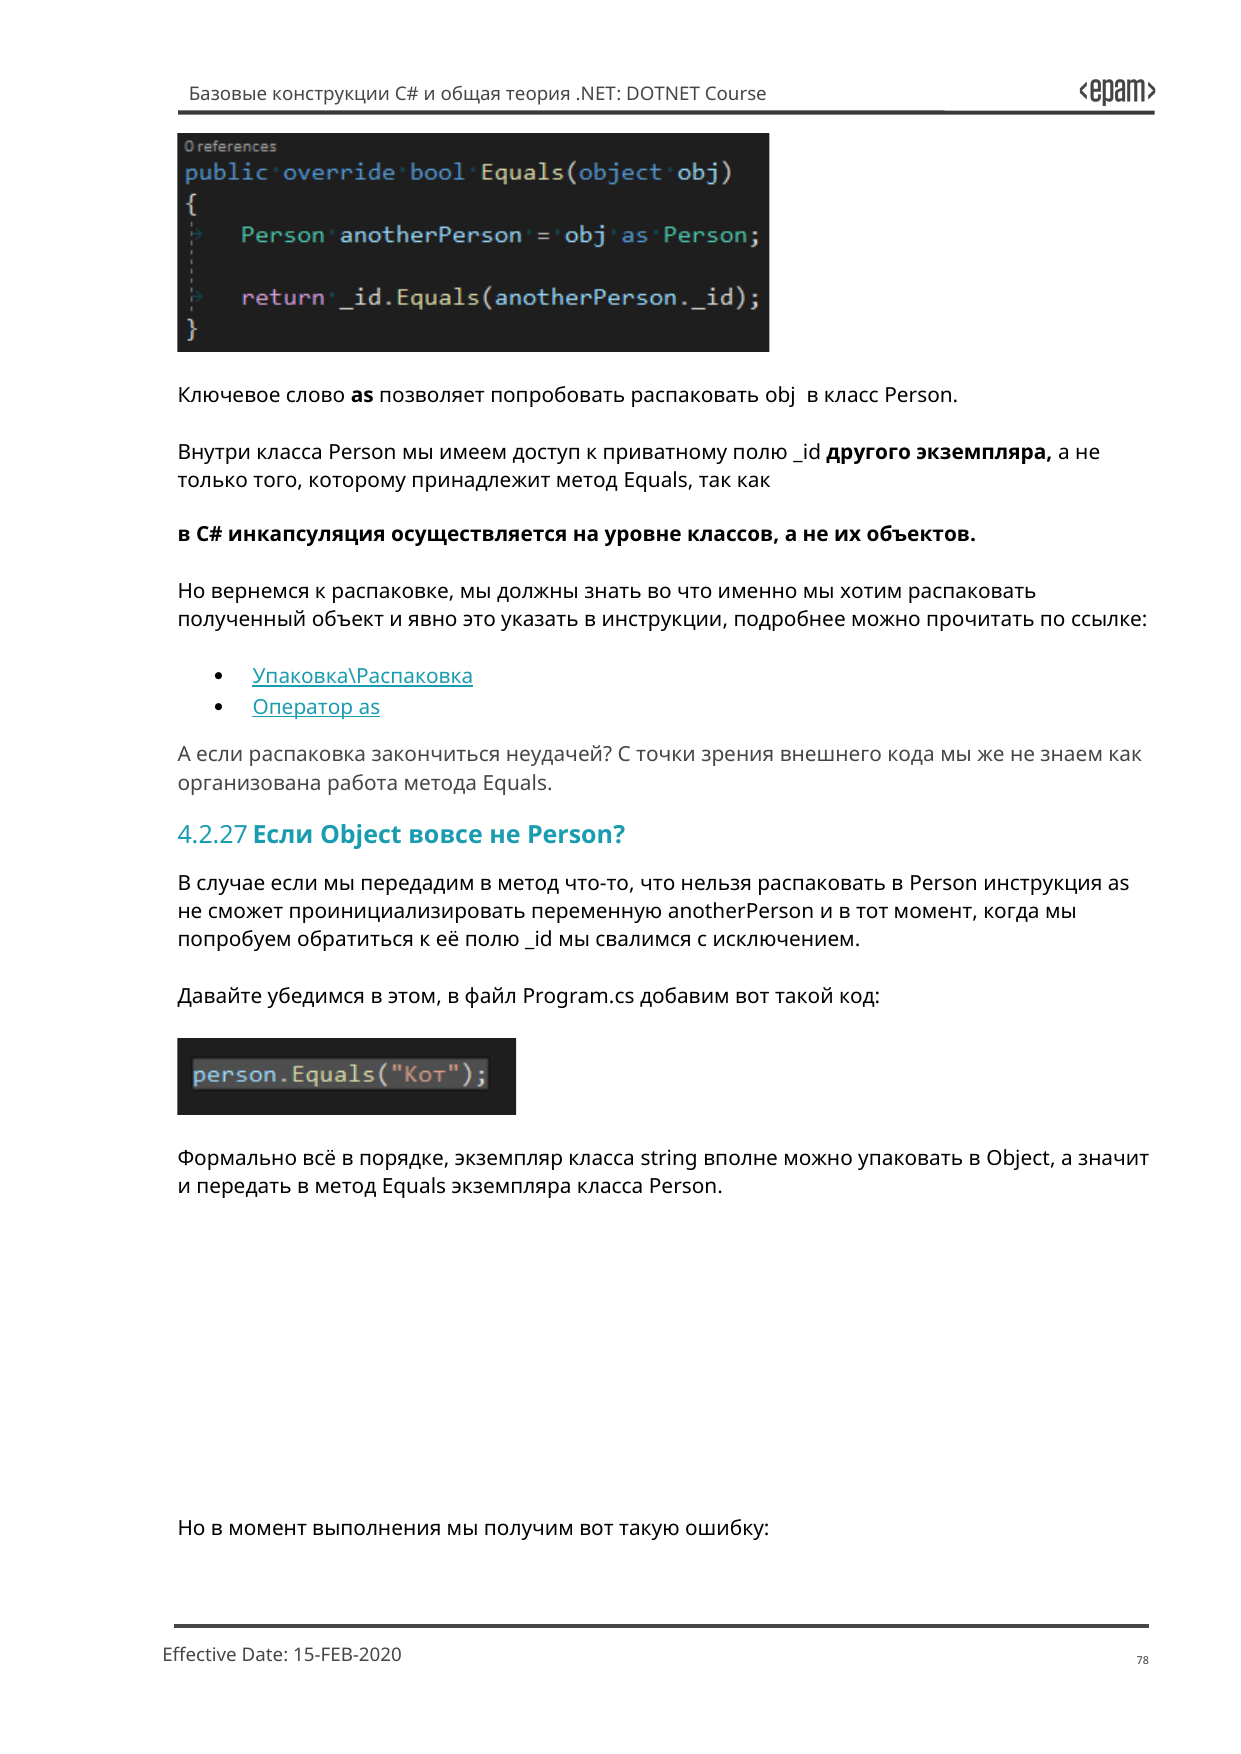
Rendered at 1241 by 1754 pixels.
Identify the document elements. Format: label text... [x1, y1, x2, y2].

picture [177, 133, 770, 352]
subtitle Если Object вовсе не Person? [177, 817, 1152, 851]
text Давайте убедимся в этом, в файл Program.cs добавим вот такой код: [177, 981, 1152, 1010]
text Внутри класса Person мы имеем доступ к приватному полю _id другого экземпляра, а не только того, которому принадлежит метод Equals, так как [177, 437, 1152, 494]
text Формально всё в порядке, экземпляр класса string вполне можно упаковать в Object, а значит и передать в метод Equals экземпляра класса Person. [177, 1143, 1152, 1200]
picture [177, 1038, 517, 1115]
text Но в момент выполнения мы получим вот такую ошибку: [177, 1513, 1152, 1541]
text В случае если мы передадим в метод что-то, что нельзя распаковать в Person инструкция as не сможет проинициализировать переменную anotherPerson и в тот момент, когда мы попробуем обратиться к её полю _id мы свалимся с исключением. [177, 868, 1152, 953]
text Но вернемся к распаковке, мы должны знать во что именно мы хотим распаковать полученный объект и явно это указать в инструкции, подробнее можно прочитать по ссылке: [177, 576, 1152, 633]
list Упаковка\Распаковка [215, 661, 1152, 690]
list Оператор as [215, 692, 1152, 720]
text А если распаковка закончиться неудачей? С точки зрения внешнего кода мы же не знаем как организована работа метода Equals. [177, 739, 1152, 796]
text Ключевое слово as позволяет попробовать распаковать obj в класс Person. [177, 380, 1152, 409]
text в C# инкапсуляция осуществляется на уровне классов, а не их объектов. [177, 519, 1152, 547]
